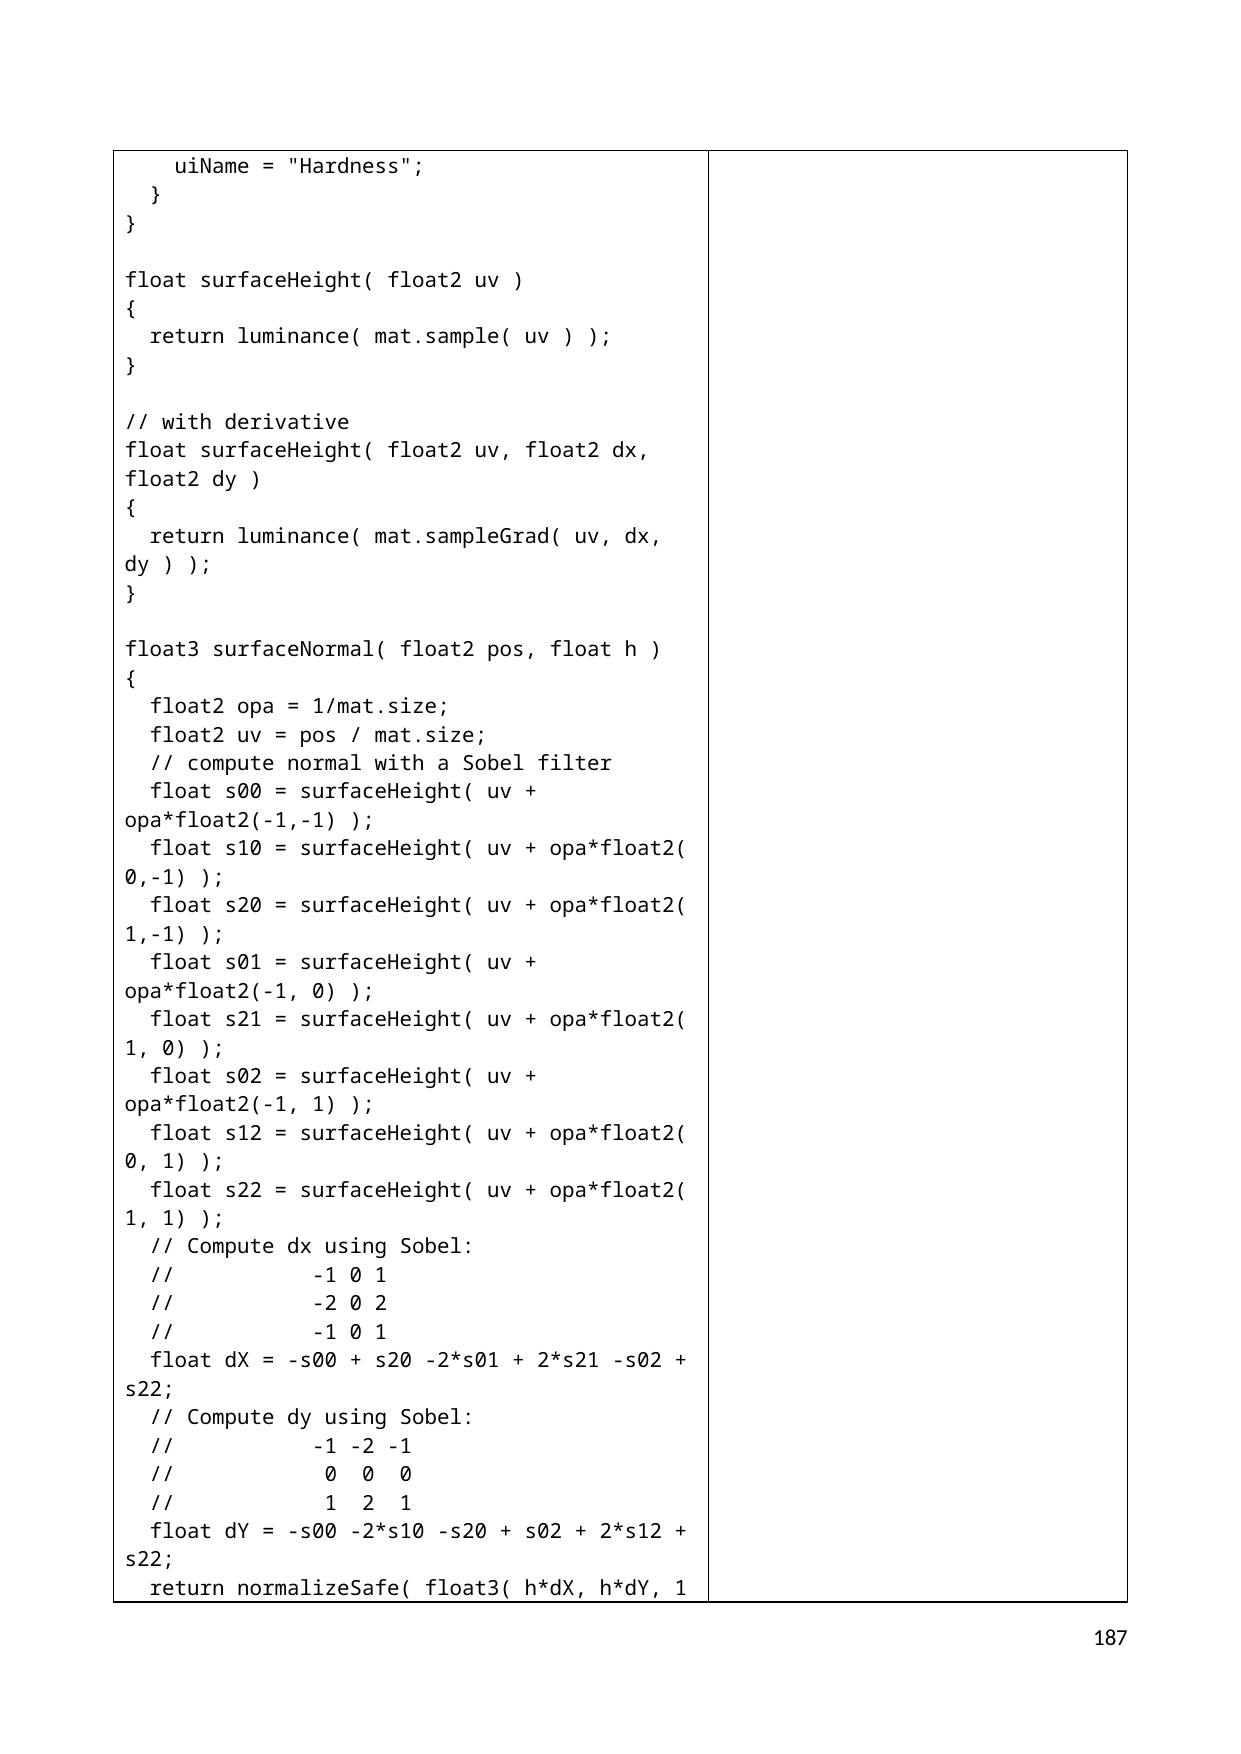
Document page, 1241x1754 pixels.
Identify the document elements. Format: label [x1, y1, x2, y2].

table_cell [114, 151, 708, 1601]
table_cell [709, 151, 1127, 1601]
